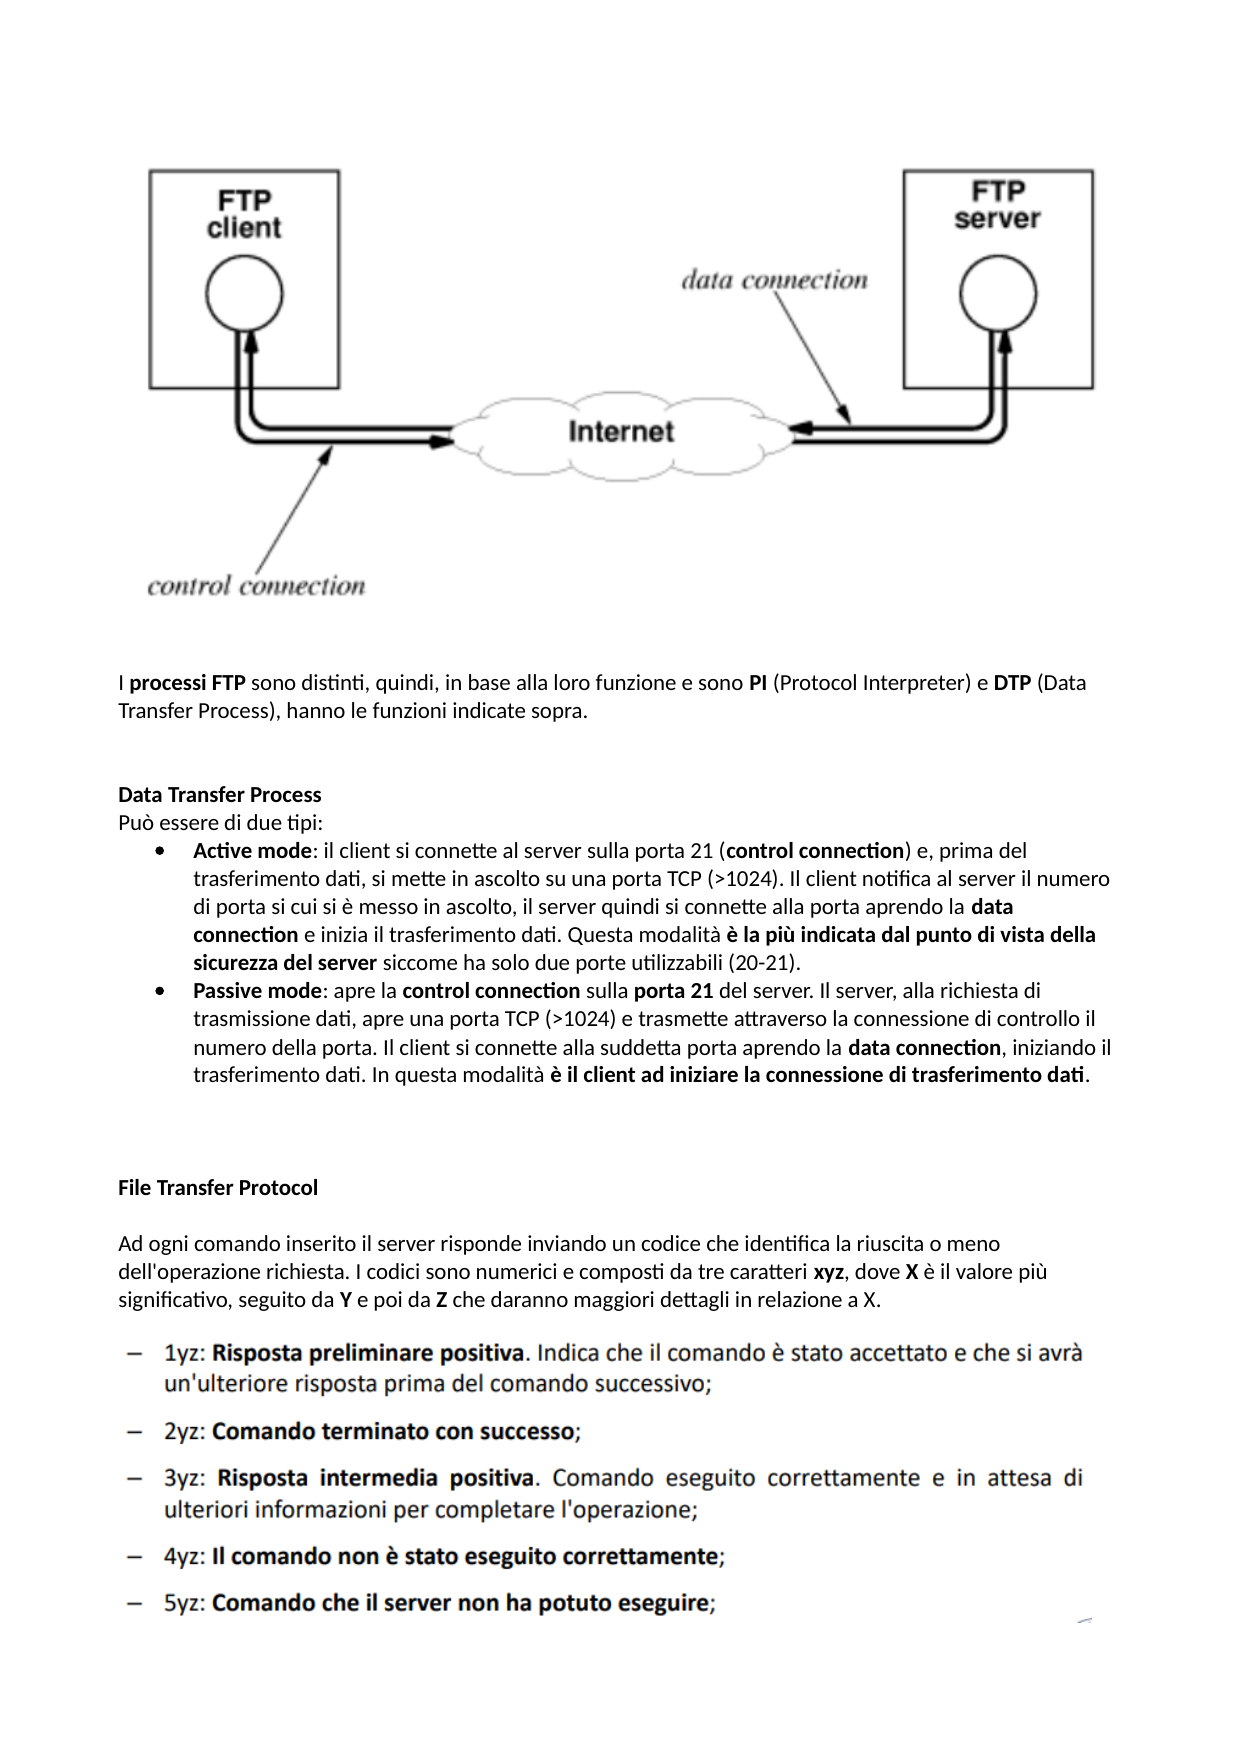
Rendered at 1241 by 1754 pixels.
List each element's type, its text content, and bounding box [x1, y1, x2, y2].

list Active mode: il client si connette al server sulla porta 21 (control connection) e, prima del trasferimento dati, si mette in ascolto su una porta TCP (>1024). Il client notifica al server il numero di porta si cui si è messo in ascolto, il server quindi si connette alla porta aprendo la data connection e inizia il trasferimento dati. Questa modalità è la più indicata dal punto di vista della sicurezza del server siccome ha solo due porte utilizzabili (20-21). [156, 836, 1122, 977]
picture [118, 147, 1123, 641]
picture [118, 1340, 1092, 1623]
text Ad ogni comando inserito il server risponde inviando un codice che identifica la riuscita o meno dell'operazione richiesta. I codici sono numerici e composti da tre caratteri xyz, dove X è il valore più significativo, seguito da Y e poi da Z che daranno maggiori dettagli in relazione a X. [118, 1229, 1122, 1313]
list Passive mode: apre la control connection sulla porta 21 del server. Il server, alla richiesta di trasmissione dati, apre una porta TCP (>1024) e trasmette attraverso la connessione di controllo il numero della porta. Il client si connette alla suddetta porta aprendo la data connection, iniziando il trasferimento dati. In questa modalità è il client ad iniziare la connessione di trasferimento dati. [156, 977, 1122, 1089]
text Data Transfer Process [118, 780, 1122, 808]
text I processi FTP sono distinti, quindi, in base alla loro funzione e sono PI (Protocol Interpreter) e DTP (Data Transfer Process), hanno le funzioni indicate sopra. [118, 668, 1122, 724]
text File Transfer Protocol [118, 1173, 1122, 1201]
text Può essere di due tipi: [118, 808, 1122, 836]
